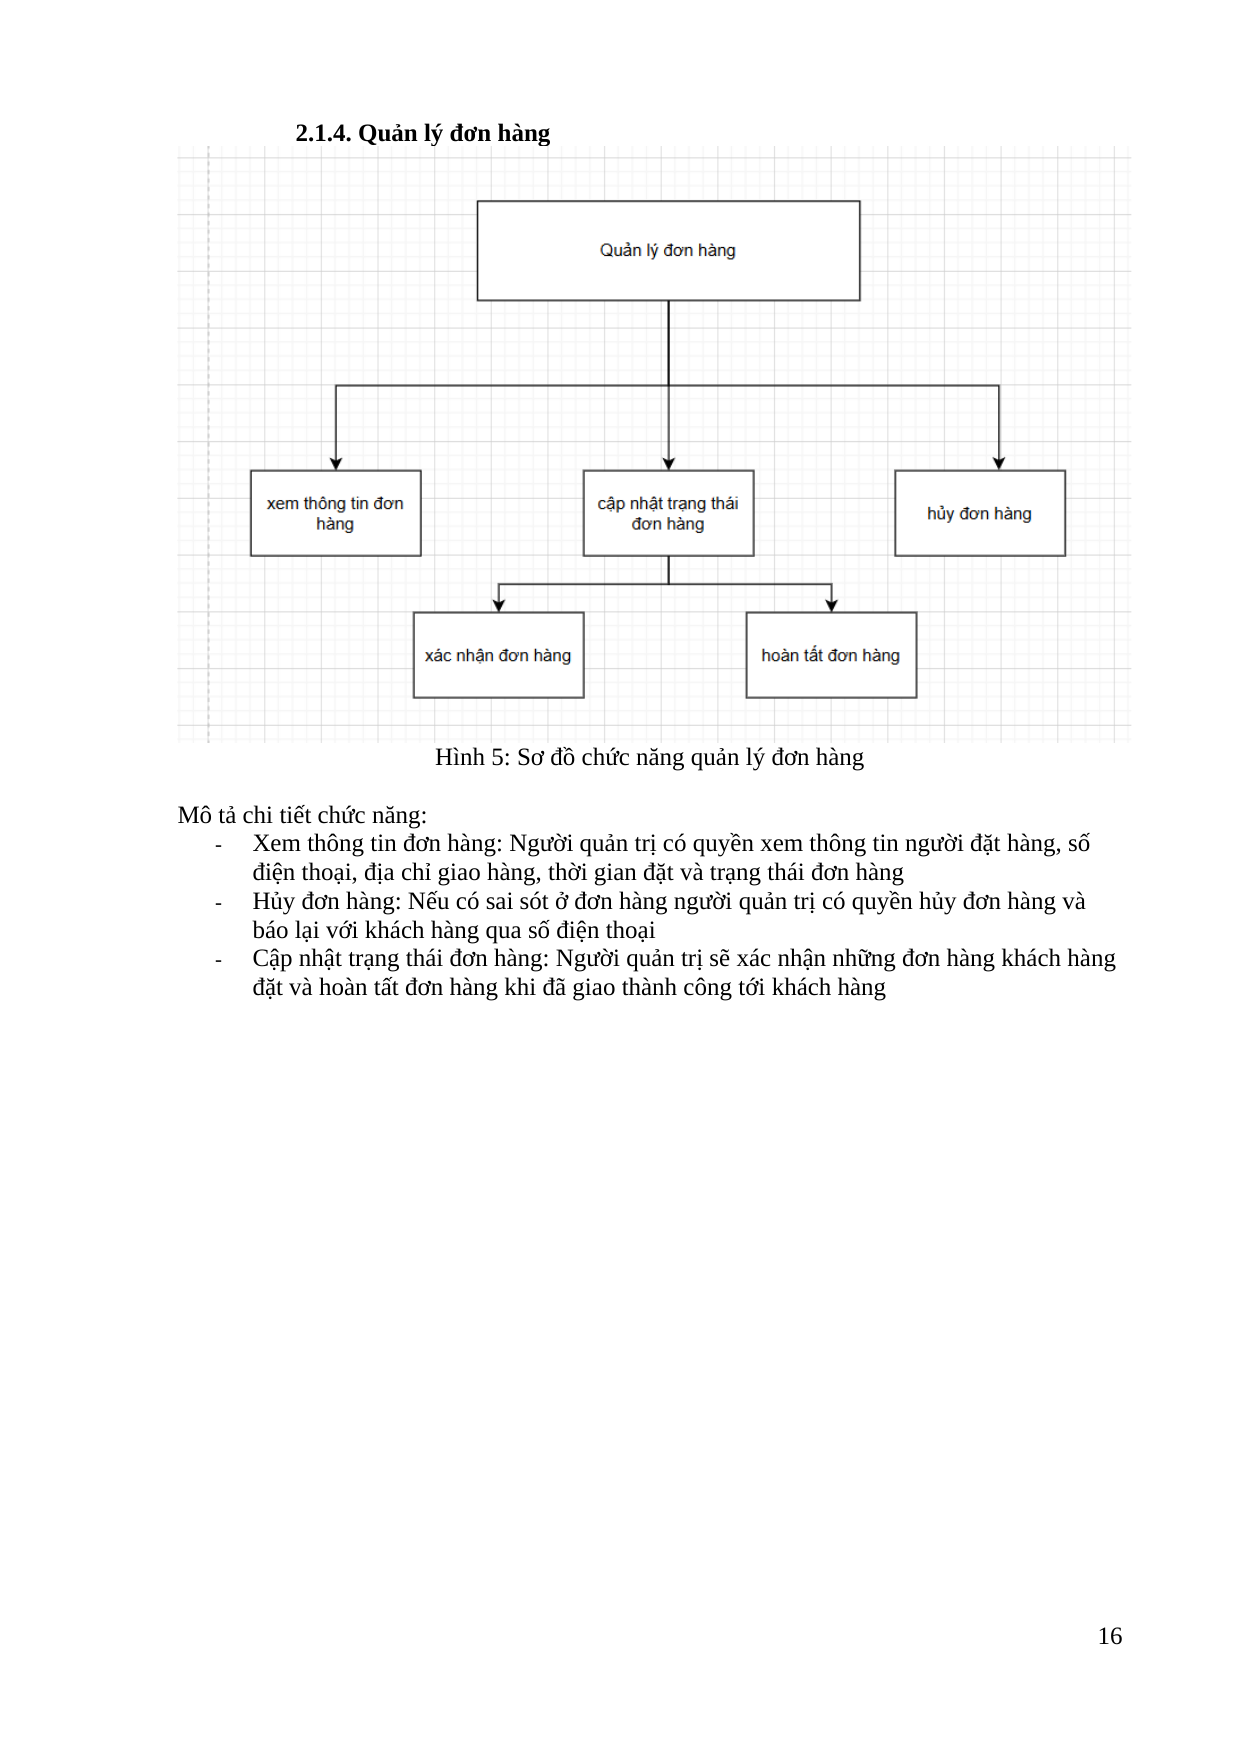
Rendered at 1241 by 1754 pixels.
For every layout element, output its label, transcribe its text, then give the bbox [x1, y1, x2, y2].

text Mô tả chi tiết chức năng: [177, 800, 1122, 828]
list Xem thông tin đơn hàng: Người quản trị có quyền xem thông tin người đặt hàng, số điện thoại, địa chỉ giao hàng, thời gian đặt và trạng thái đơn hàng [215, 828, 1122, 886]
list Hủy đơn hàng: Nếu có sai sót ở đơn hàng người quản trị có quyền hủy đơn hàng và báo lại với khách hàng qua số điện thoại [215, 886, 1122, 943]
list Cập nhật trạng thái đơn hàng: Người quản trị sẽ xác nhận những đơn hàng khách hàng đặt và hoàn tất đơn hàng khi đã giao thành công tới khách hàng [215, 943, 1122, 1001]
picture [177, 146, 1132, 743]
subtitle 2.1.4. Quản lý đơn hàng [295, 118, 1122, 146]
text Hình 5: Sơ đồ chức năng quản lý đơn hàng [177, 743, 1122, 771]
